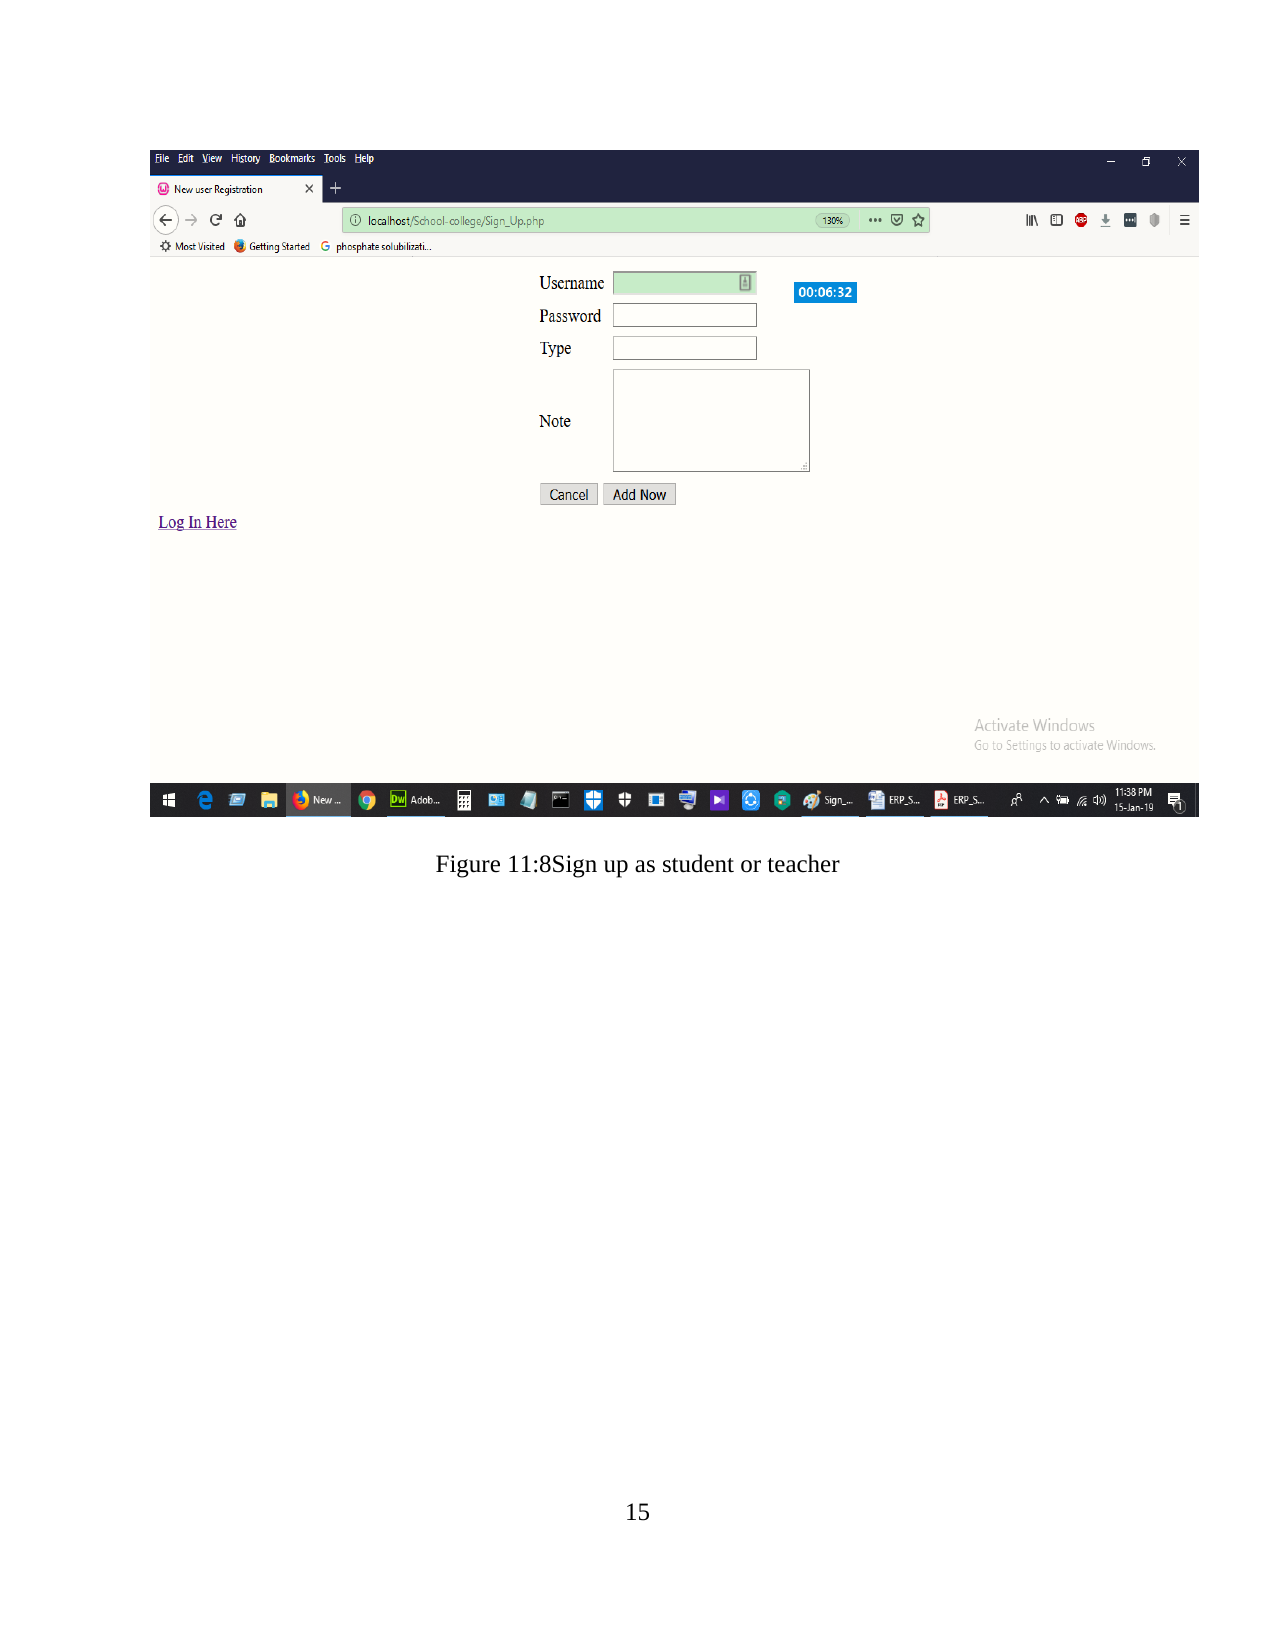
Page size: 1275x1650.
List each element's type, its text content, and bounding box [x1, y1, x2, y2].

picture [150, 150, 1199, 817]
